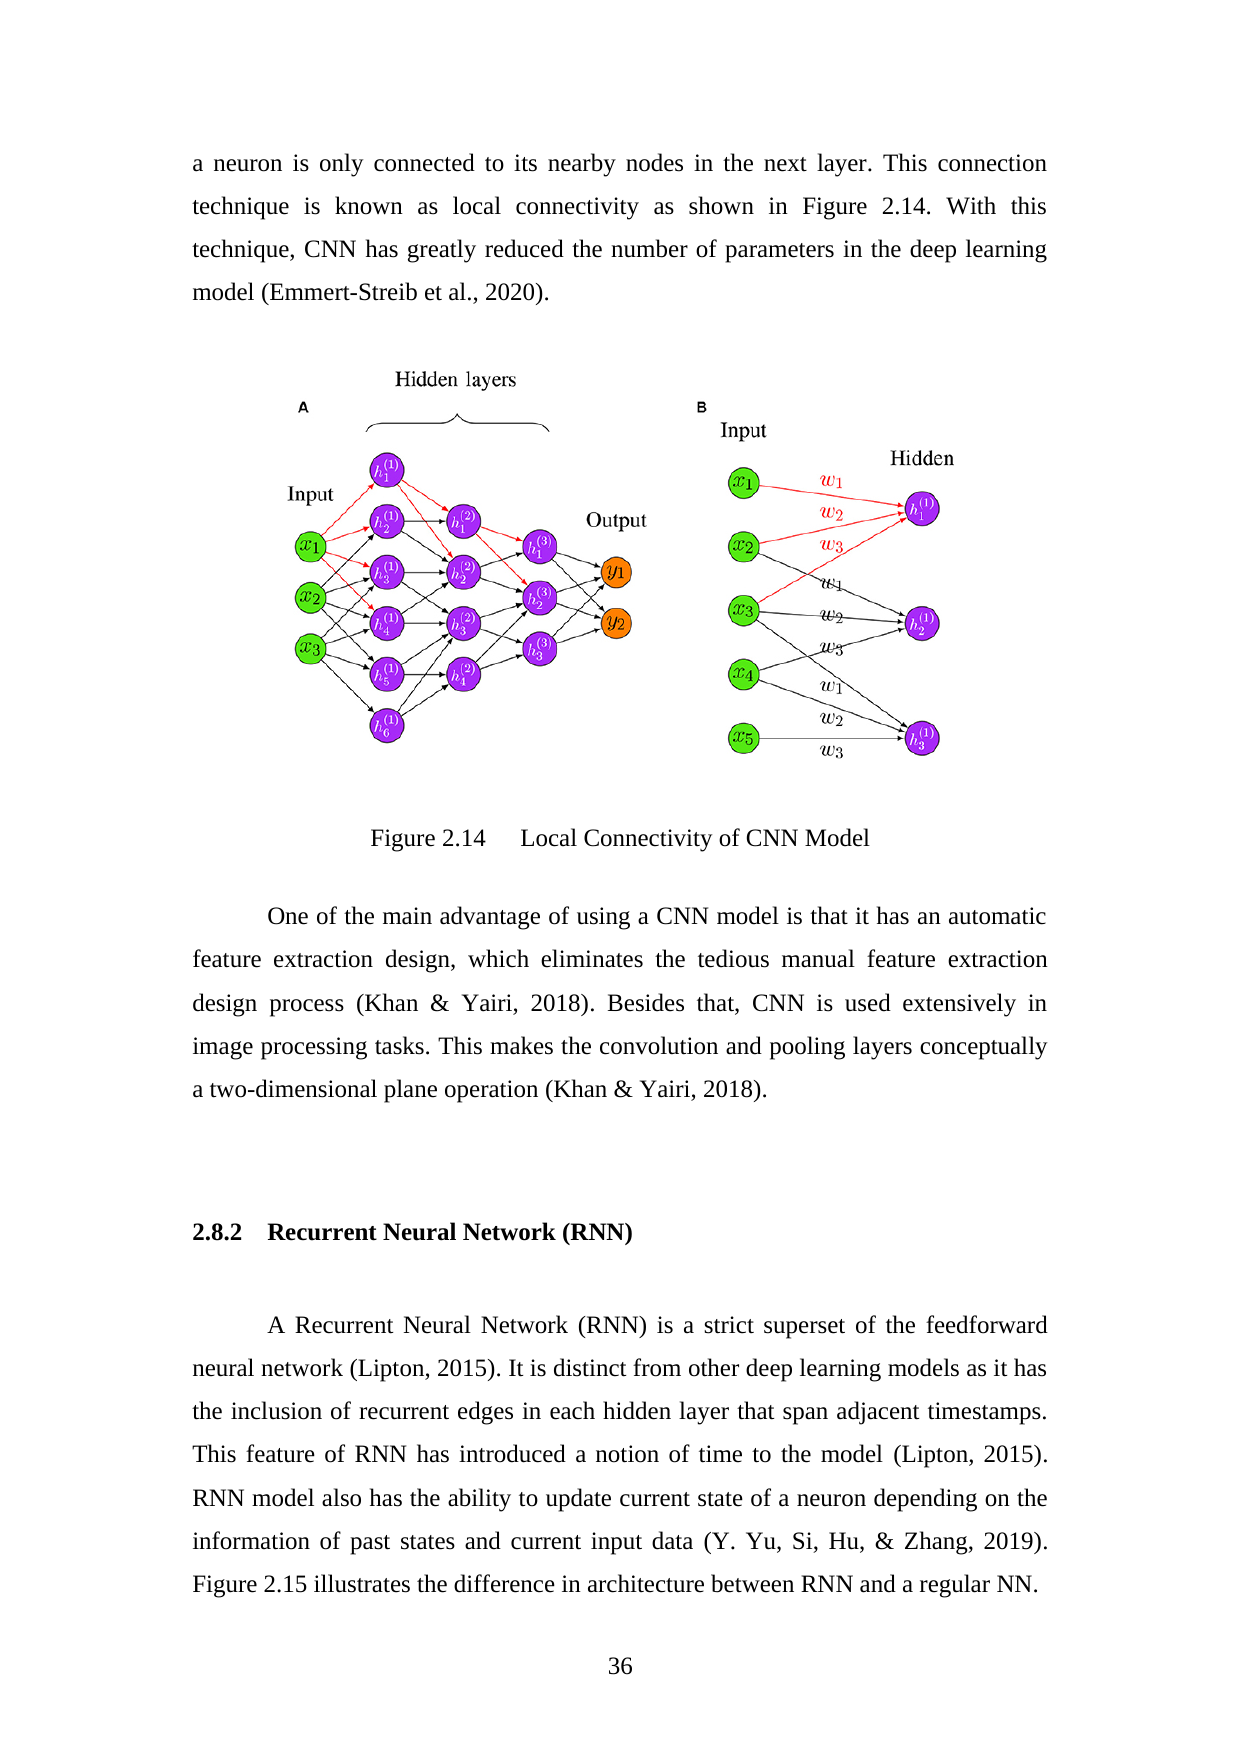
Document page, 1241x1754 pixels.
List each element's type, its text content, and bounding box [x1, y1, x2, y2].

subtitle Recurrent Neural Network (RNN) [192, 1217, 1048, 1246]
text A Recurrent Neural Network (RNN) is a strict superset of the feedforward neural network (Lipton, 2015). It is distinct from other deep learning models as it has the inclusion of recurrent edges in each hidden layer that span adjacent timestamps. This feature of RNN has introduced a notion of time to the model (Lipton, 2015). RNN model also has the ability to update current state of a neuron depending on the information of past states and current input data (Y. Yu, Si, Hu, & Zhang, 2019). Figure 2.15 illustrates the difference in architecture between RNN and a regular NN. [192, 1310, 1048, 1598]
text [192, 148, 1048, 306]
picture [286, 370, 955, 759]
text One of the main advantage of using a CNN model is that it has an automatic feature extraction design, which eliminates the tedious manual feature extraction design process (Khan & Yairi, 2018). Besides that, CNN is used extensively in image processing tasks. This makes the convolution and pooling layers conceptually a two-dimensional plane operation (Khan & Yairi, 2018). [192, 901, 1048, 1103]
